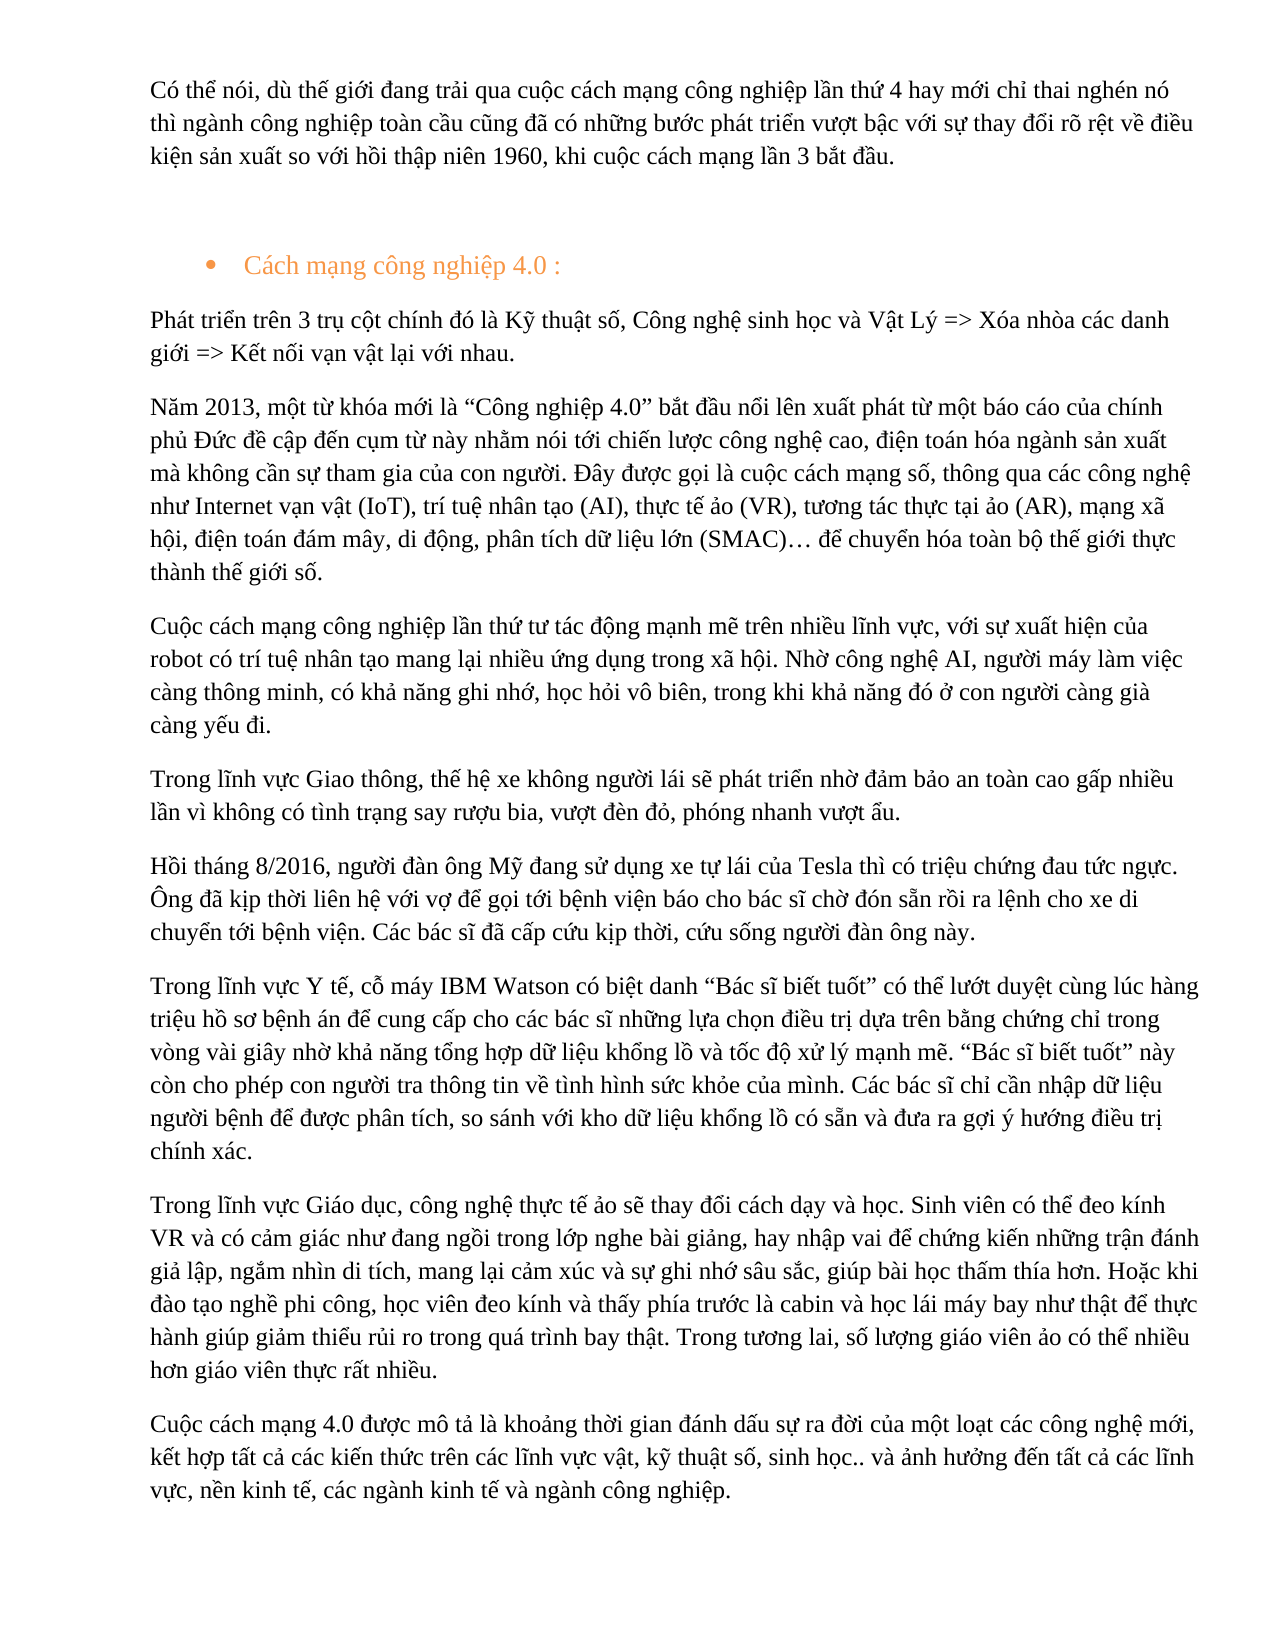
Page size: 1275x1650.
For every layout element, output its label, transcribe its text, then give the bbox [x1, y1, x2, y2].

text Trong lĩnh vực Giao thông, thế hệ xe không người lái sẽ phát triển nhờ đảm bảo an toàn cao gấp nhiều lần vì không có tình trạng say rượu bia, vượt đèn đỏ, phóng nhanh vượt ẩu. [150, 764, 1200, 826]
text Phát triển trên 3 trụ cột chính đó là Kỹ thuật số, Công nghệ sinh học và Vật Lý => Xóa nhòa các danh giới => Kết nối vạn vật lại với nhau. [150, 306, 1200, 367]
text Trong lĩnh vực Giáo dục, công nghệ thực tế ảo sẽ thay đổi cách dạy và học. Sinh viên có thể đeo kính VR và có cảm giác như đang ngồi trong lớp nghe bài giảng, hay nhập vai để chứng kiến những trận đánh giả lập, ngắm nhìn di tích, mang lại cảm xúc và sự ghi nhớ sâu sắc, giúp bài học thấm thía hơn. Hoặc khi đào tạo nghề phi công, học viên đeo kính và thấy phía trước là cabin và học lái máy bay như thật để thực hành giúp giảm thiểu rủi ro trong quá trình bay thật. Trong tương lai, số lượng giáo viên ảo có thể nhiều hơn giáo viên thực rất nhiều. [150, 1190, 1200, 1384]
text Cuộc cách mạng 4.0 được mô tả là khoảng thời gian đánh dấu sự ra đời của một loạt các công nghệ mới, kết hợp tất cả các kiến thức trên các lĩnh vực vật, kỹ thuật số, sinh học.. và ảnh hưởng đến tất cả các lĩnh vực, nền kinh tế, các ngành kinh tế và ngành công nghiệp. [150, 1409, 1200, 1504]
text Năm 2013, một từ khóa mới là “Công nghiệp 4.0” bắt đầu nổi lên xuất phát từ một báo cáo của chính phủ Đức đề cập đến cụm từ này nhằm nói tới chiến lược công nghệ cao, điện toán hóa ngành sản xuất mà không cần sự tham gia của con người. Đây được gọi là cuộc cách mạng số, thông qua các công nghệ như Internet vạn vật (IoT), trí tuệ nhân tạo (AI), thực tế ảo (VR), tương tác thực tại ảo (AR), mạng xã hội, điện toán đám mây, di động, phân tích dữ liệu lớn (SMAC)… để chuyển hóa toàn bộ thế giới thực thành thế giới số. [150, 392, 1200, 586]
list Cách mạng công nghiệp 4.0 : [206, 249, 1200, 280]
text Trong lĩnh vực Y tế, cỗ máy IBM Watson có biệt danh “Bác sĩ biết tuốt” có thể lướt duyệt cùng lúc hàng triệu hồ sơ bệnh án để cung cấp cho các bác sĩ những lựa chọn điều trị dựa trên bằng chứng chỉ trong vòng vài giây nhờ khả năng tổng hợp dữ liệu khổng lồ và tốc độ xử lý mạnh mẽ. “Bác sĩ biết tuốt” này còn cho phép con người tra thông tin về tình hình sức khỏe của mình. Các bác sĩ chỉ cần nhập dữ liệu người bệnh để được phân tích, so sánh với kho dữ liệu khổng lồ có sẵn và đưa ra gợi ý hướng điều trị chính xác. [150, 971, 1200, 1165]
text Hồi tháng 8/2016, người đàn ông Mỹ đang sử dụng xe tự lái của Tesla thì có triệu chứng đau tức ngực. Ông đã kịp thời liên hệ với vợ để gọi tới bệnh viện báo cho bác sĩ chờ đón sẵn rồi ra lệnh cho xe di chuyển tới bệnh viện. Các bác sĩ đã cấp cứu kịp thời, cứu sống người đàn ông này. [150, 851, 1200, 946]
text Có thể nói, dù thế giới đang trải qua cuộc cách mạng công nghiệp lần thứ 4 hay mới chỉ thai nghén nó thì ngành công nghiệp toàn cầu cũng đã có những bước phát triển vượt bậc với sự thay đổi rõ rệt về điều kiện sản xuất so với hồi thập niên 1960, khi cuộc cách mạng lần 3 bắt đầu. [150, 75, 1200, 170]
text Cuộc cách mạng công nghiệp lần thứ tư tác động mạnh mẽ trên nhiều lĩnh vực, với sự xuất hiện của robot có trí tuệ nhân tạo mang lại nhiều ứng dụng trong xã hội. Nhờ công nghệ AI, người máy làm việc càng thông minh, có khả năng ghi nhớ, học hỏi vô biên, trong khi khả năng đó ở con người càng già càng yếu đi. [150, 611, 1200, 739]
